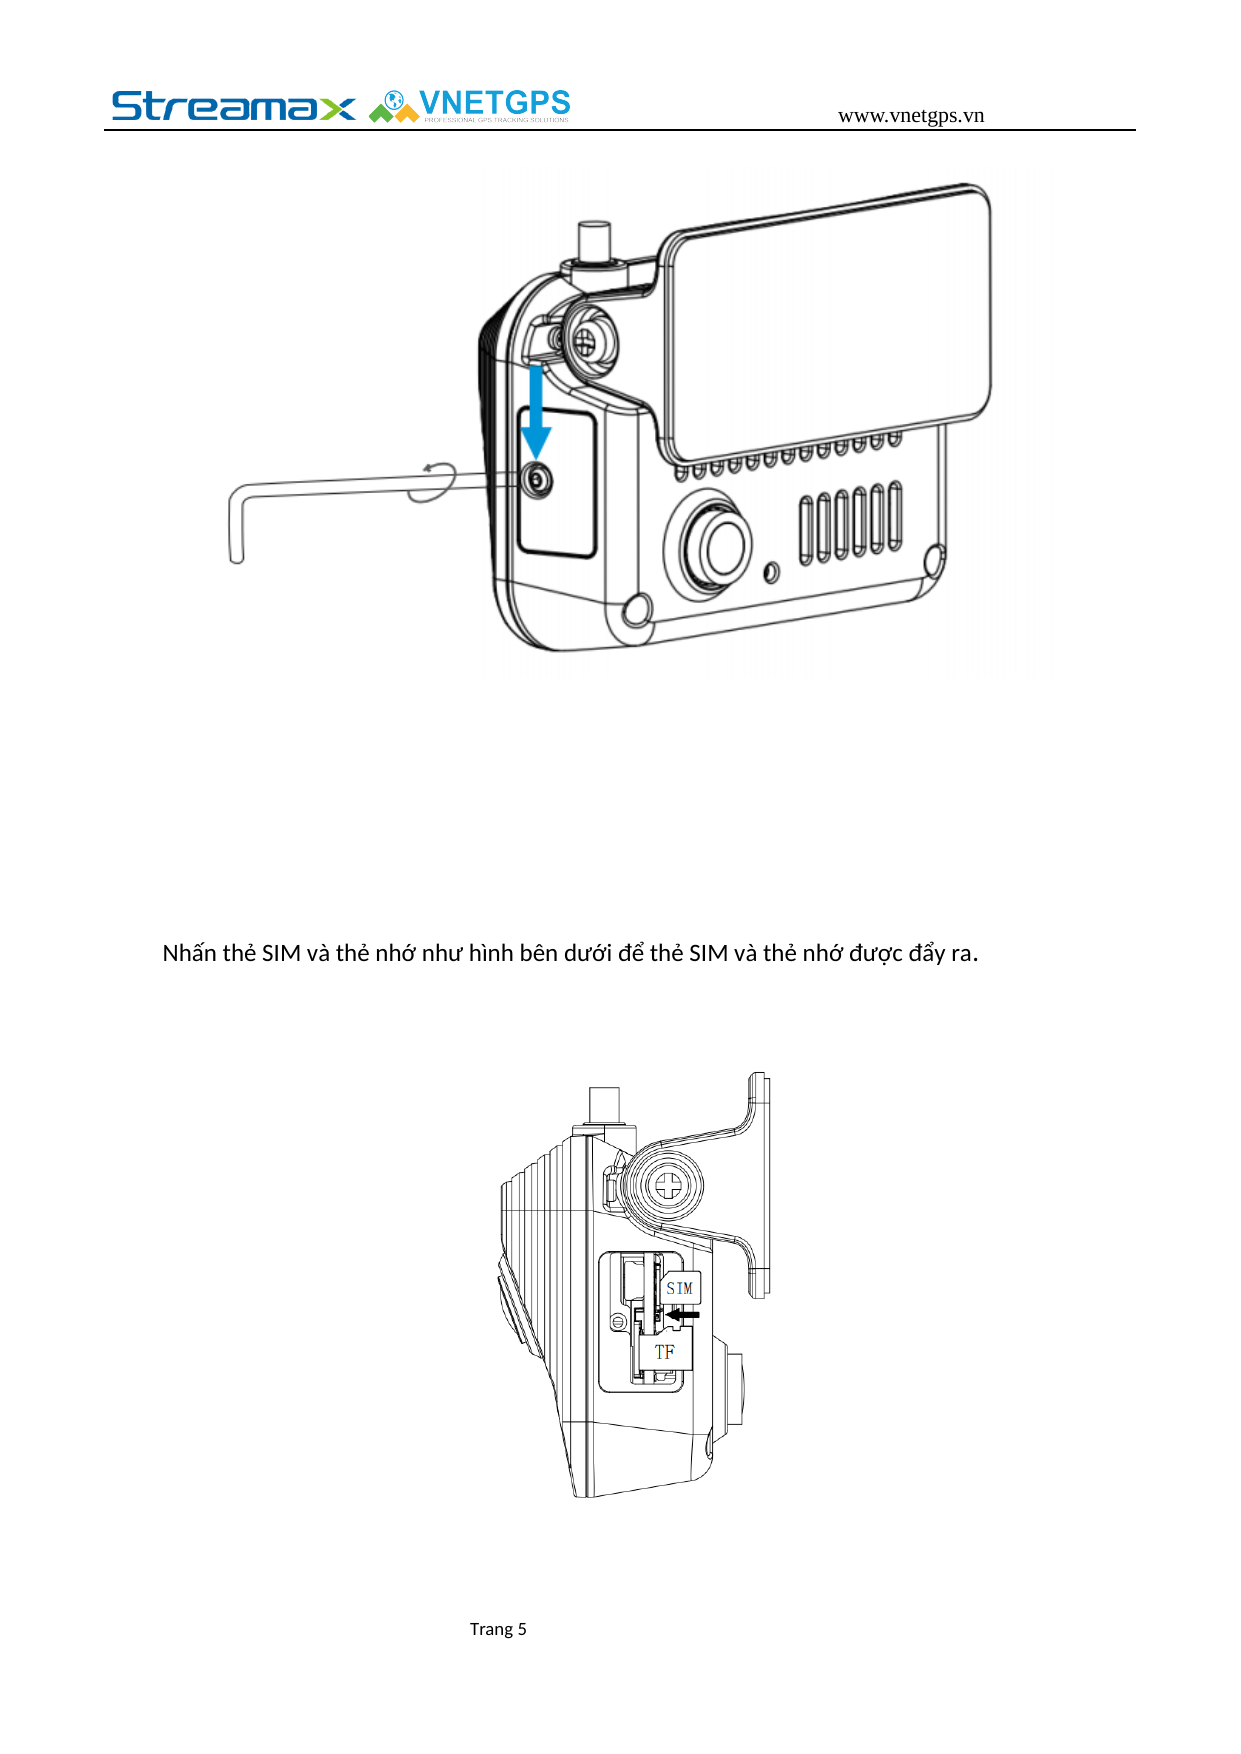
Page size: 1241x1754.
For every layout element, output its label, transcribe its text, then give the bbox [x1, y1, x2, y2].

picture [466, 1052, 824, 1517]
text Nhấn thẻ SIM và thẻ nhớ như hình bên dưới để thẻ SIM và thẻ nhớ được đẩy ra. [112, 918, 1128, 986]
picture [183, 166, 1098, 680]
picture [112, 91, 364, 120]
picture [368, 90, 570, 123]
